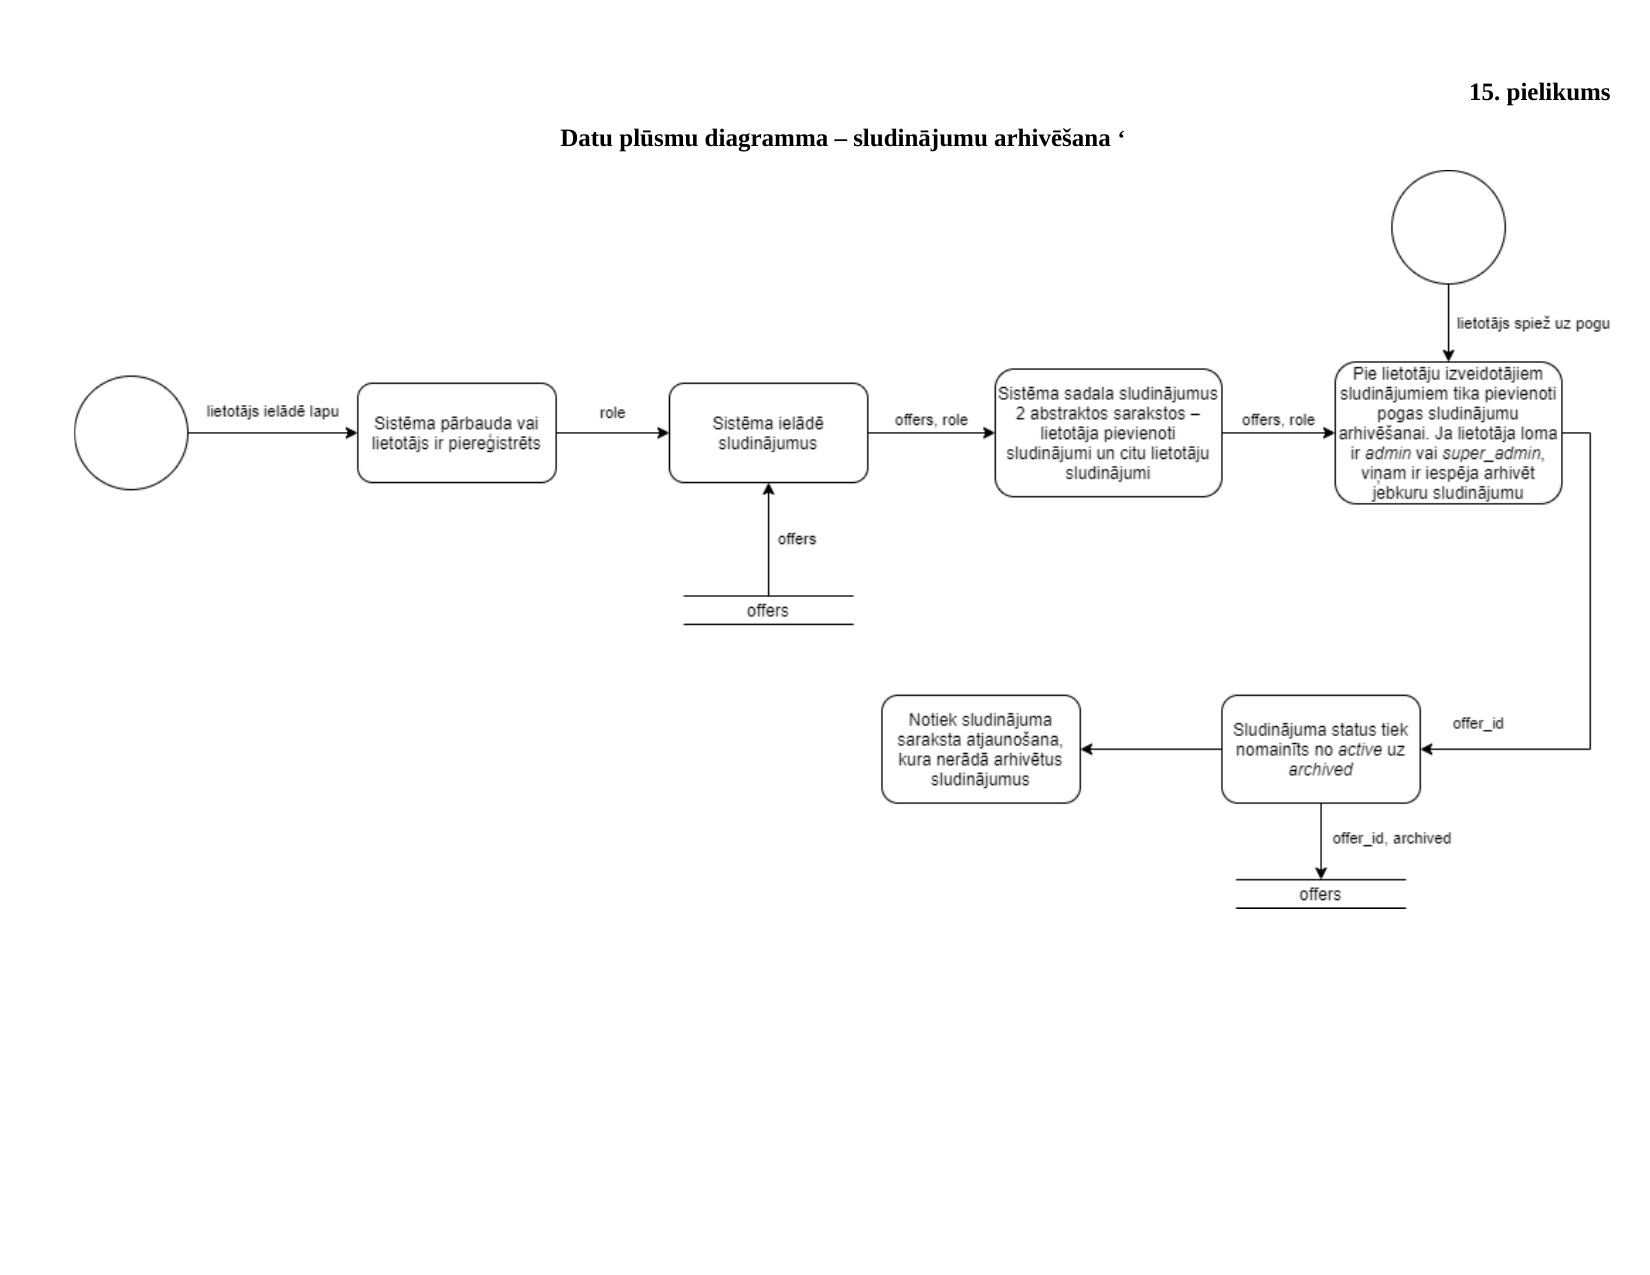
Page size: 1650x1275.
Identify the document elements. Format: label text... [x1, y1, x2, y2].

subtitle 15. pielikums [74, 77, 1610, 106]
picture [74, 170, 1611, 909]
text Datu plūsmu diagramma – sludinājumu arhivēšana ‘ [74, 123, 1610, 152]
